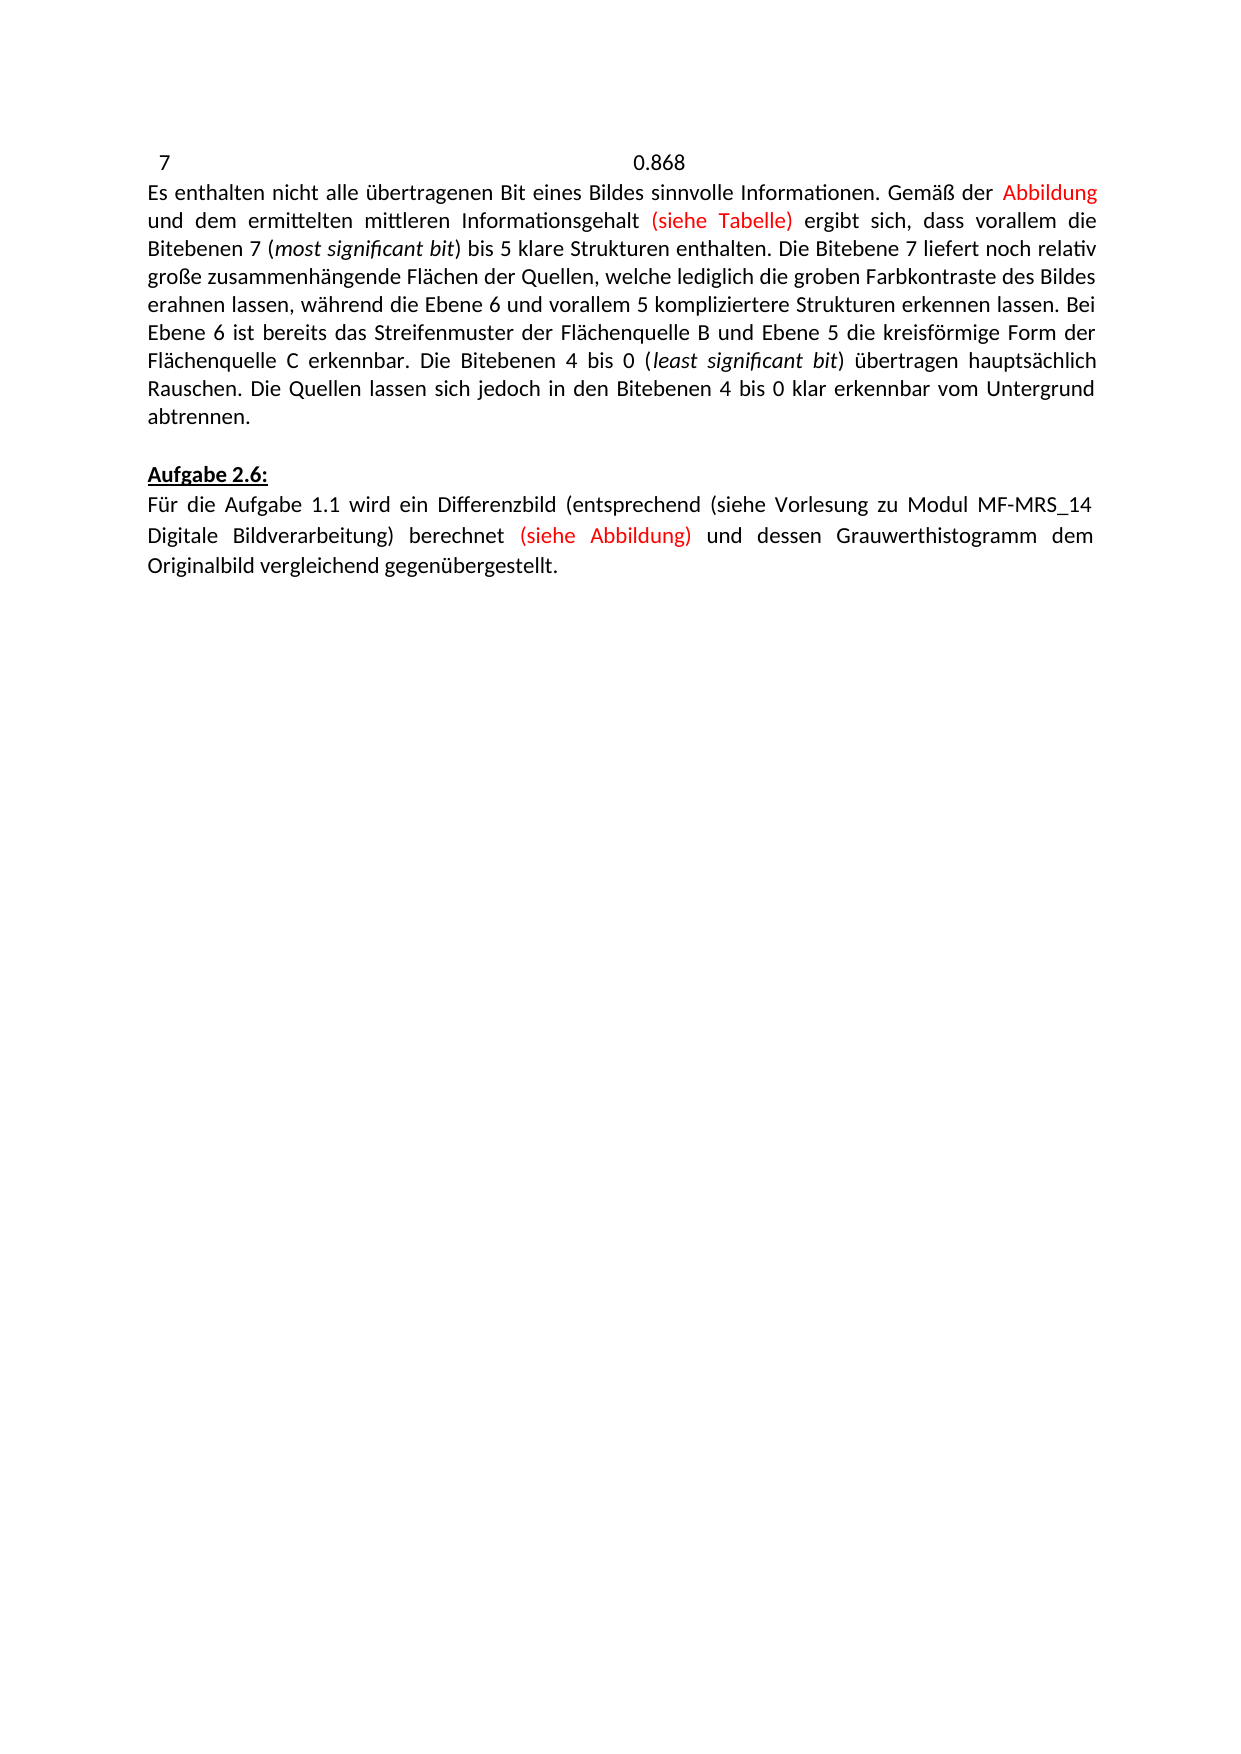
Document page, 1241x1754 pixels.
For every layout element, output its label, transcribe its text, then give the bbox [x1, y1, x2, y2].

table_cell 0.868 [622, 148, 1096, 178]
table_cell 7 [148, 148, 622, 178]
text Für die Aufgabe 1.1 wird ein Differenzbild (entsprechend (siehe Vorlesung zu Modul MF-MRS_14 Digitale Bildverarbeitung) berechnet (siehe Abbildung) und dessen Grauwerthistogramm dem Originalbild vergleichend gegenübergestellt. [147, 491, 1094, 579]
text Aufgabe 2.6: [147, 460, 1094, 488]
text Es enthalten nicht alle übertragenen Bit eines Bildes sinnvolle Informationen. Gemäß der Abbildung und dem ermittelten mittleren Informationsgehalt (siehe Tabelle) ergibt sich, dass vorallem die Bitebenen 7 (most significant bit) bis 5 klare Strukturen enthalten. Die Bitebene 7 liefert noch relativ große zusammenhängende Flächen der Quellen, welche lediglich die groben Farbkontraste des Bildes erahnen lassen, während die Ebene 6 und vorallem 5 kompliziertere Strukturen erkennen lassen. Bei Ebene 6 ist bereits das Streifenmuster der Flächenquelle B und Ebene 5 die kreisförmige Form der Flächenquelle C erkennbar. Die Bitebenen 4 bis 0 (least significant bit) übertragen hauptsächlich Rauschen. Die Quellen lassen sich jedoch in den Bitebenen 4 bis 0 klar erkennbar vom Untergrund abtrennen. [147, 178, 1097, 430]
